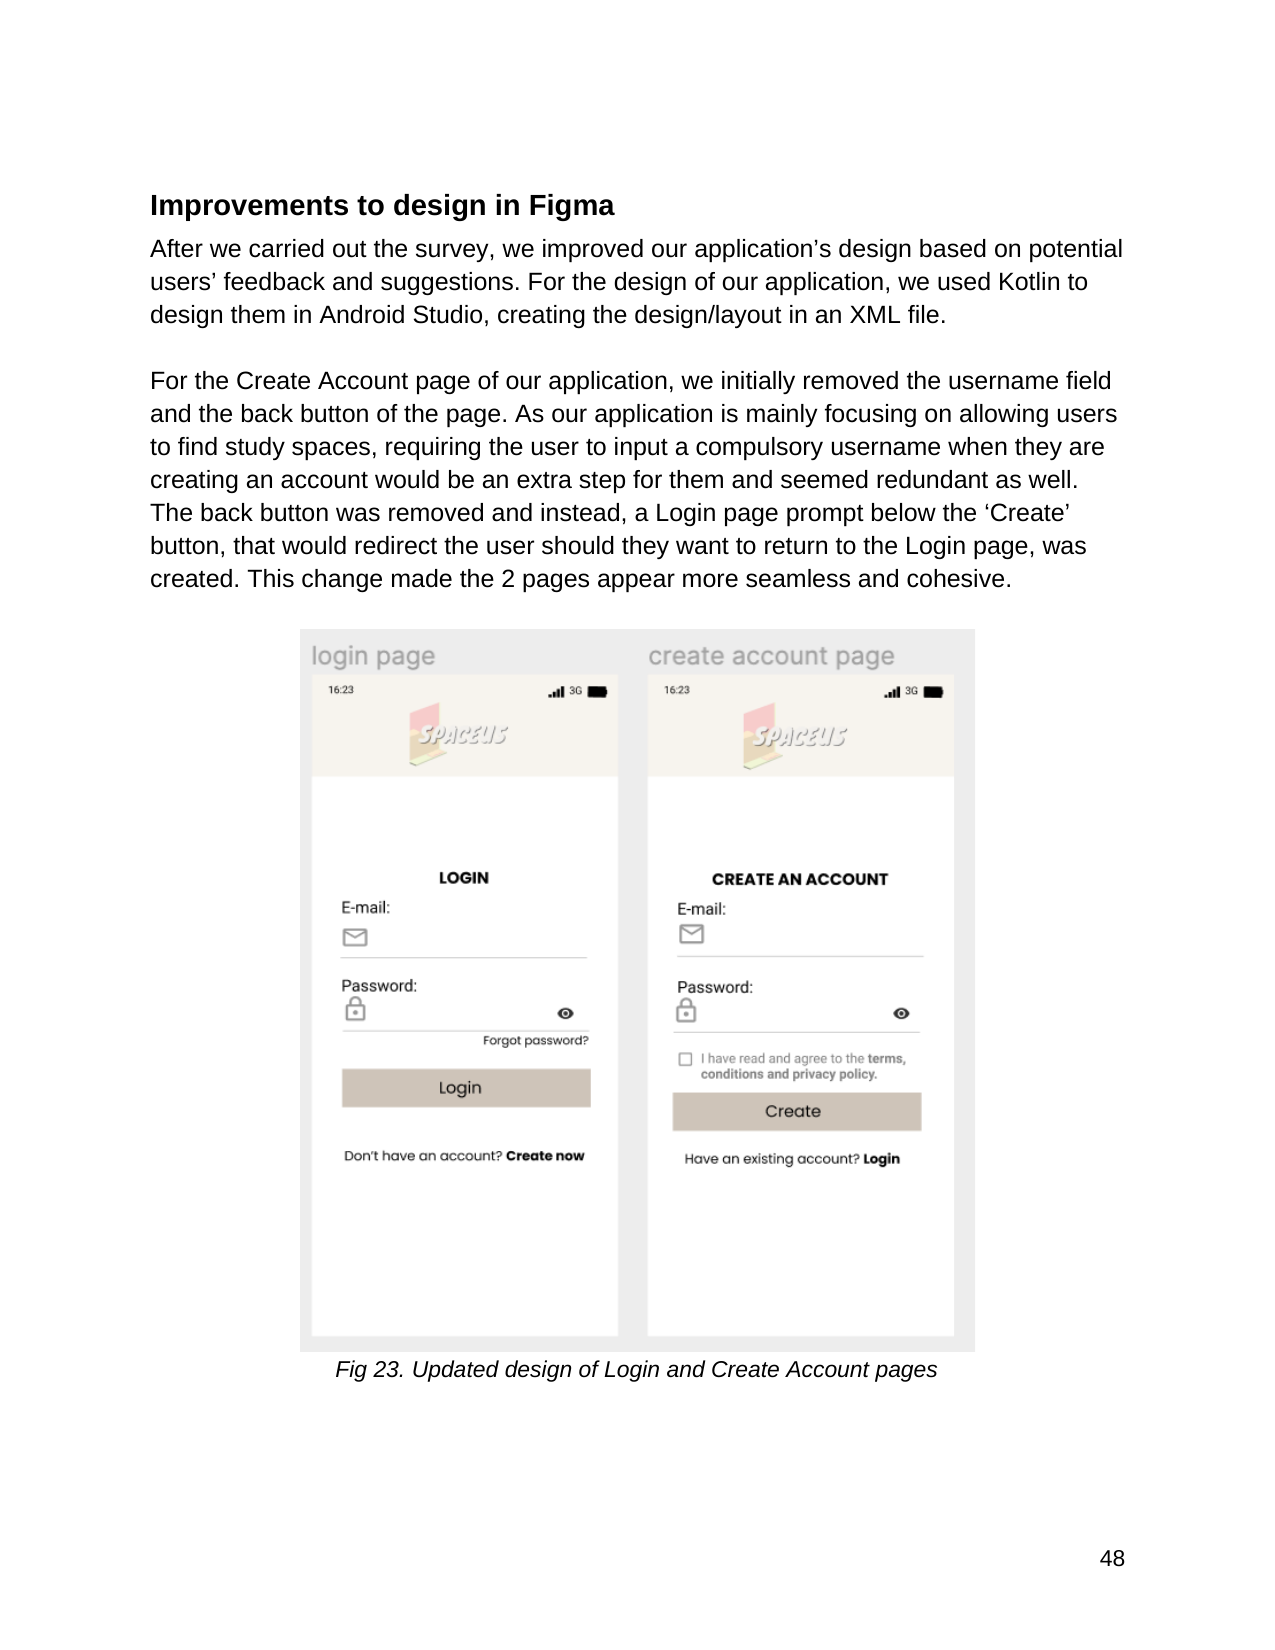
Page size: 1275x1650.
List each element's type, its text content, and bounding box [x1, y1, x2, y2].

subtitle Improvements to design in Figma [150, 187, 1125, 221]
text Fig 23. Updated design of Login and Create Account pages [150, 1356, 1125, 1382]
text After we carried out the survey, we improved our application’s design based on potential users’ feedback and suggestions. For the design of our application, we used Kotlin to design them in Android Studio, creating the design/layout in an XML file. [150, 233, 1125, 328]
picture [300, 629, 976, 1352]
text For the Create Account page of our application, we initially removed the username field and the back button of the page. As our application is mainly focusing on allowing users to find study spaces, requiring the user to input a compulsory username when they are creating an account would be an extra step for them and seemed redundant as well. The back button was removed and instead, a Login page prompt below the ‘Create’ button, that would redirect the user should they want to return to the Login page, was created. This change made the 2 pages appear more seamless and cohesive. [150, 366, 1125, 592]
